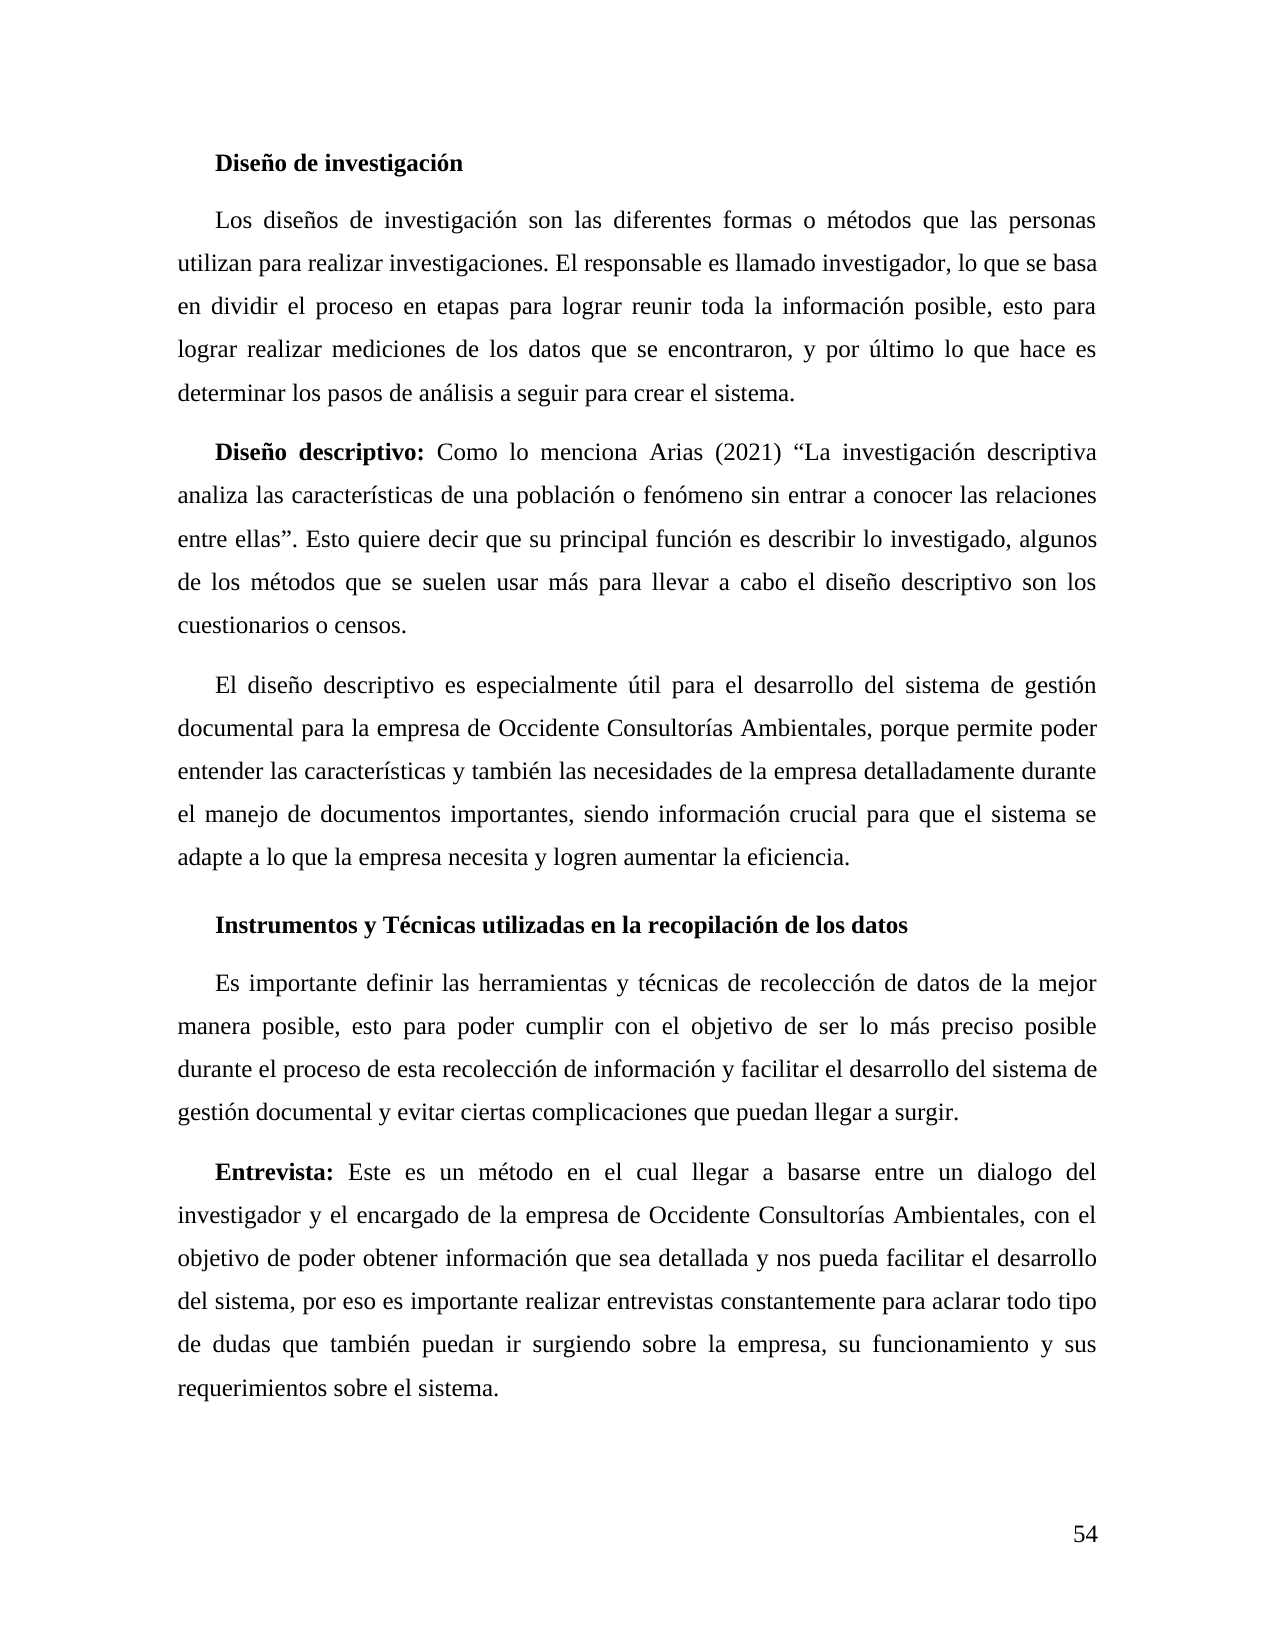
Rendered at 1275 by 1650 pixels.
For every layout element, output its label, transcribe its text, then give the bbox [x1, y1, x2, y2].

text Entrevista: Este es un método en el cual llegar a basarse entre un dialogo del investigador y el encargado de la empresa de Occidente Consultorías Ambientales, con el objetivo de poder obtener información que sea detallada y nos pueda facilitar el desarrollo del sistema, por eso es importante realizar entrevistas constantemente para aclarar todo tipo de dudas que también puedan ir surgiendo sobre la empresa, su funcionamiento y sus requerimientos sobre el sistema. [177, 1157, 1098, 1401]
text Diseño descriptivo: Como lo menciona Arias (2021) “La investigación descriptiva analiza las características de una población o fenómeno sin entrar a conocer las relaciones entre ellas”. Esto quiere decir que su principal función es describir lo investigado, algunos de los métodos que se suelen usar más para llevar a cabo el diseño descriptivo son los cuestionarios o censos. [177, 437, 1098, 639]
text Es importante definir las herramientas y técnicas de recolección de datos de la mejor manera posible, esto para poder cumplir con el objetivo de ser lo más preciso posible durante el proceso de esta recolección de información y facilitar el desarrollo del sistema de gestión documental y evitar ciertas complicaciones que puedan llegar a surgir. [177, 968, 1098, 1126]
text El diseño descriptivo es especialmente útil para el desarrollo del sistema de gestión documental para la empresa de Occidente Consultorías Ambientales, porque permite poder entender las características y también las necesidades de la empresa detalladamente durante el manejo de documentos importantes, siendo información crucial para que el sistema se adapte a lo que la empresa necesita y logren aumentar la eficiencia. [177, 670, 1098, 871]
subtitle Instrumentos y Técnicas utilizadas en la recopilación de los datos [215, 910, 1098, 939]
text Los diseños de investigación son las diferentes formas o métodos que las personas utilizan para realizar investigaciones. El responsable es llamado investigador, lo que se basa en dividir el proceso en etapas para lograr reunir toda la información posible, esto para lograr realizar mediciones de los datos que se encontraron, y por último lo que hace es determinar los pasos de análisis a seguir para crear el sistema. [177, 205, 1098, 406]
subtitle Diseño de investigación [215, 148, 1098, 176]
